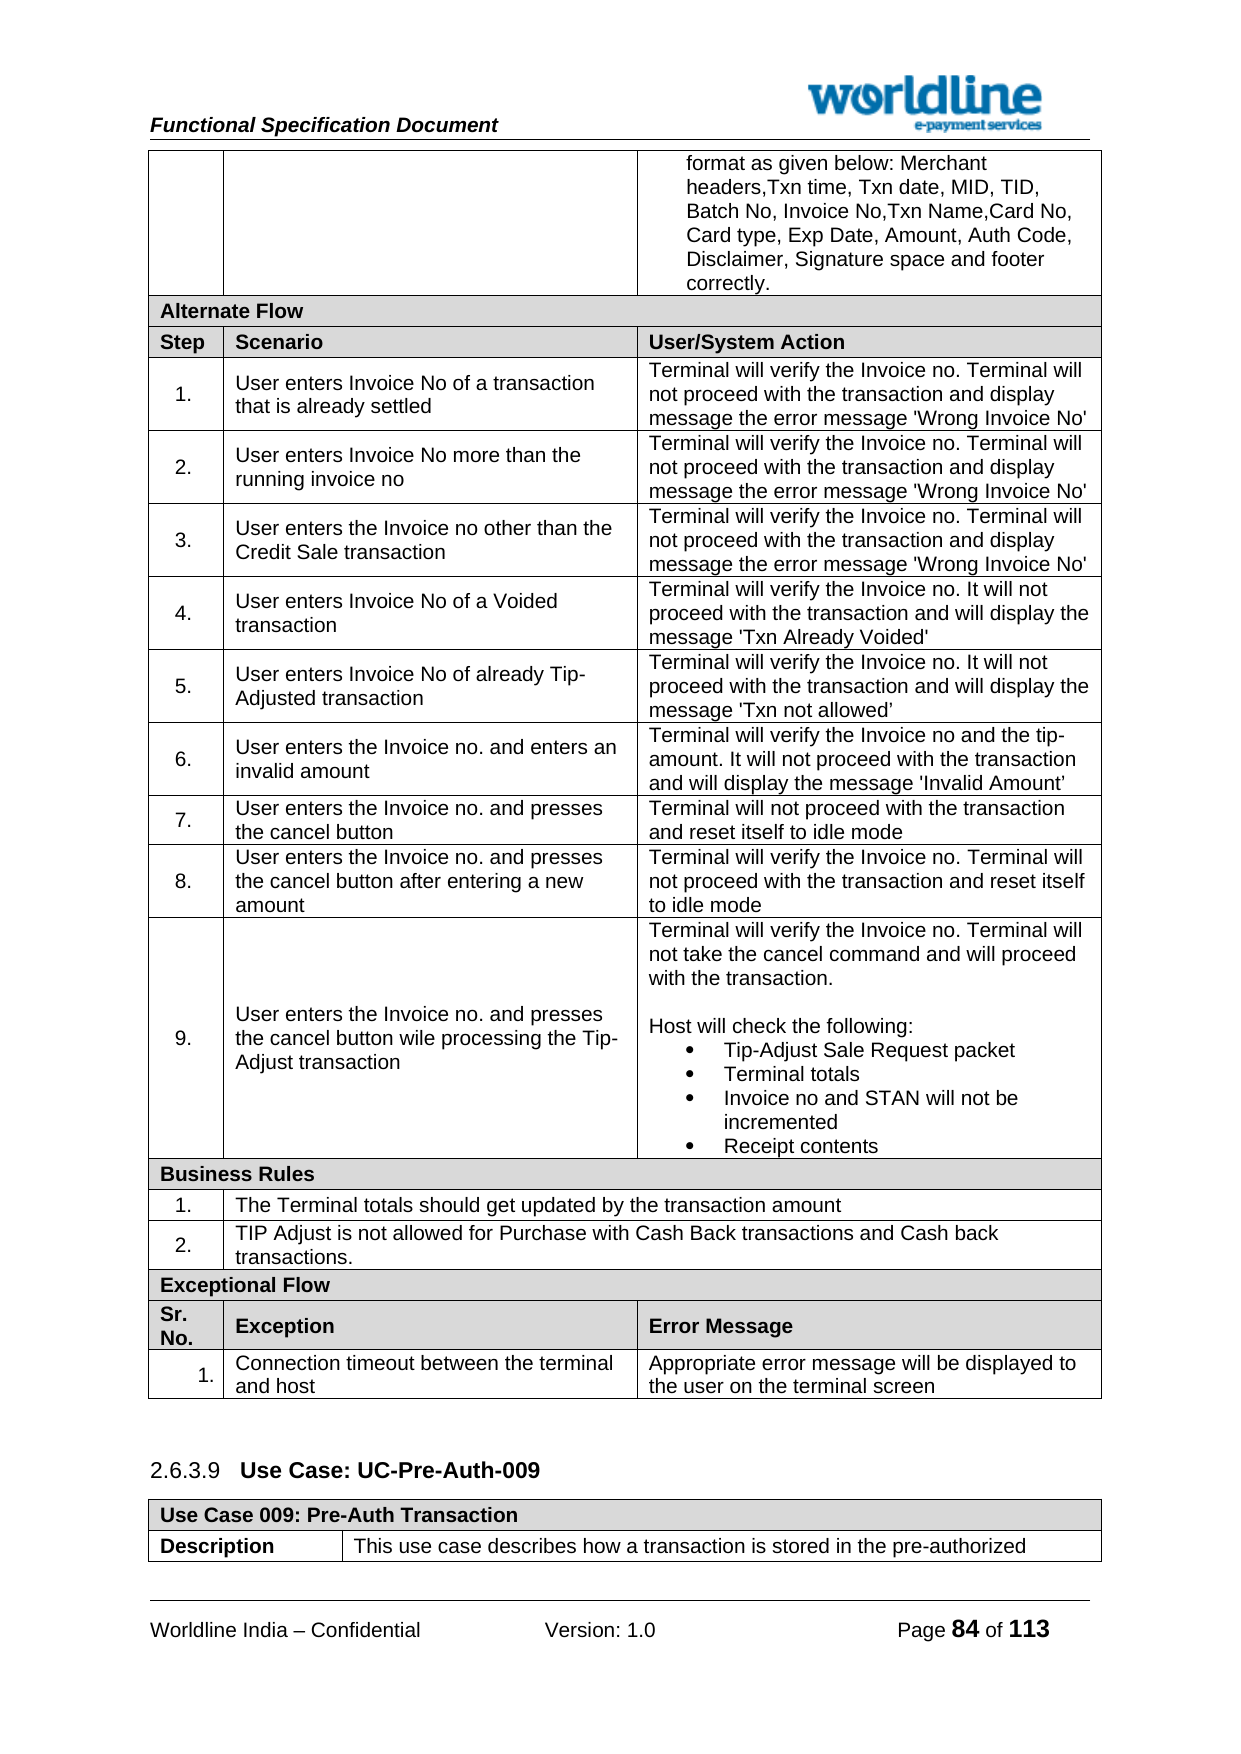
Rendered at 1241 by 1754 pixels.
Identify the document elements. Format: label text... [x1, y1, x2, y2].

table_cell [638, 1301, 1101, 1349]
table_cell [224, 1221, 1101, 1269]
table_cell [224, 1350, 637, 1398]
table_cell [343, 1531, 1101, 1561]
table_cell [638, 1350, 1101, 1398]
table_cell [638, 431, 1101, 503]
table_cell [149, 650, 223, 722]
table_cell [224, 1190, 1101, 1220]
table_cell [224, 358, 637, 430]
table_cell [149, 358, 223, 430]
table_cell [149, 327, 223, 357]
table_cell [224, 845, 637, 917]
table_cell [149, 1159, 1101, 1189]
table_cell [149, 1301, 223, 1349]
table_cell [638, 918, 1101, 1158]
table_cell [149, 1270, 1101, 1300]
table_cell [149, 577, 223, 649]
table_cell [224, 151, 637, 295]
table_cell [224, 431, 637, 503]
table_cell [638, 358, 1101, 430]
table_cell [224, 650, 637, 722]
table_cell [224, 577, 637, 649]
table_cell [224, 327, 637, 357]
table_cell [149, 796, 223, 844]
subtitle Use Case: UC-Pre-Auth-009 [150, 1457, 1090, 1483]
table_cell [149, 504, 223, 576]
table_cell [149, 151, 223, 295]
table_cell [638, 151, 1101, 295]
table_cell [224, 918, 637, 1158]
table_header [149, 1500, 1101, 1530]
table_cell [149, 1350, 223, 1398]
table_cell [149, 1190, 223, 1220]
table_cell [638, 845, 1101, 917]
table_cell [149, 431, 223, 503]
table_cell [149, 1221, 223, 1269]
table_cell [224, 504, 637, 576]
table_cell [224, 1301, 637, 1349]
picture [807, 75, 1043, 133]
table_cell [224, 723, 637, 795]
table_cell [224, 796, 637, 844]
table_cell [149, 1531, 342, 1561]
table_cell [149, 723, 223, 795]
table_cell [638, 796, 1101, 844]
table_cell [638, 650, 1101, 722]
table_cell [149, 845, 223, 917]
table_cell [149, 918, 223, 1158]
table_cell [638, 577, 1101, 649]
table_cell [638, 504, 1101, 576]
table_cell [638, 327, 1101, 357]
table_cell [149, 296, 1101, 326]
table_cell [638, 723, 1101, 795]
